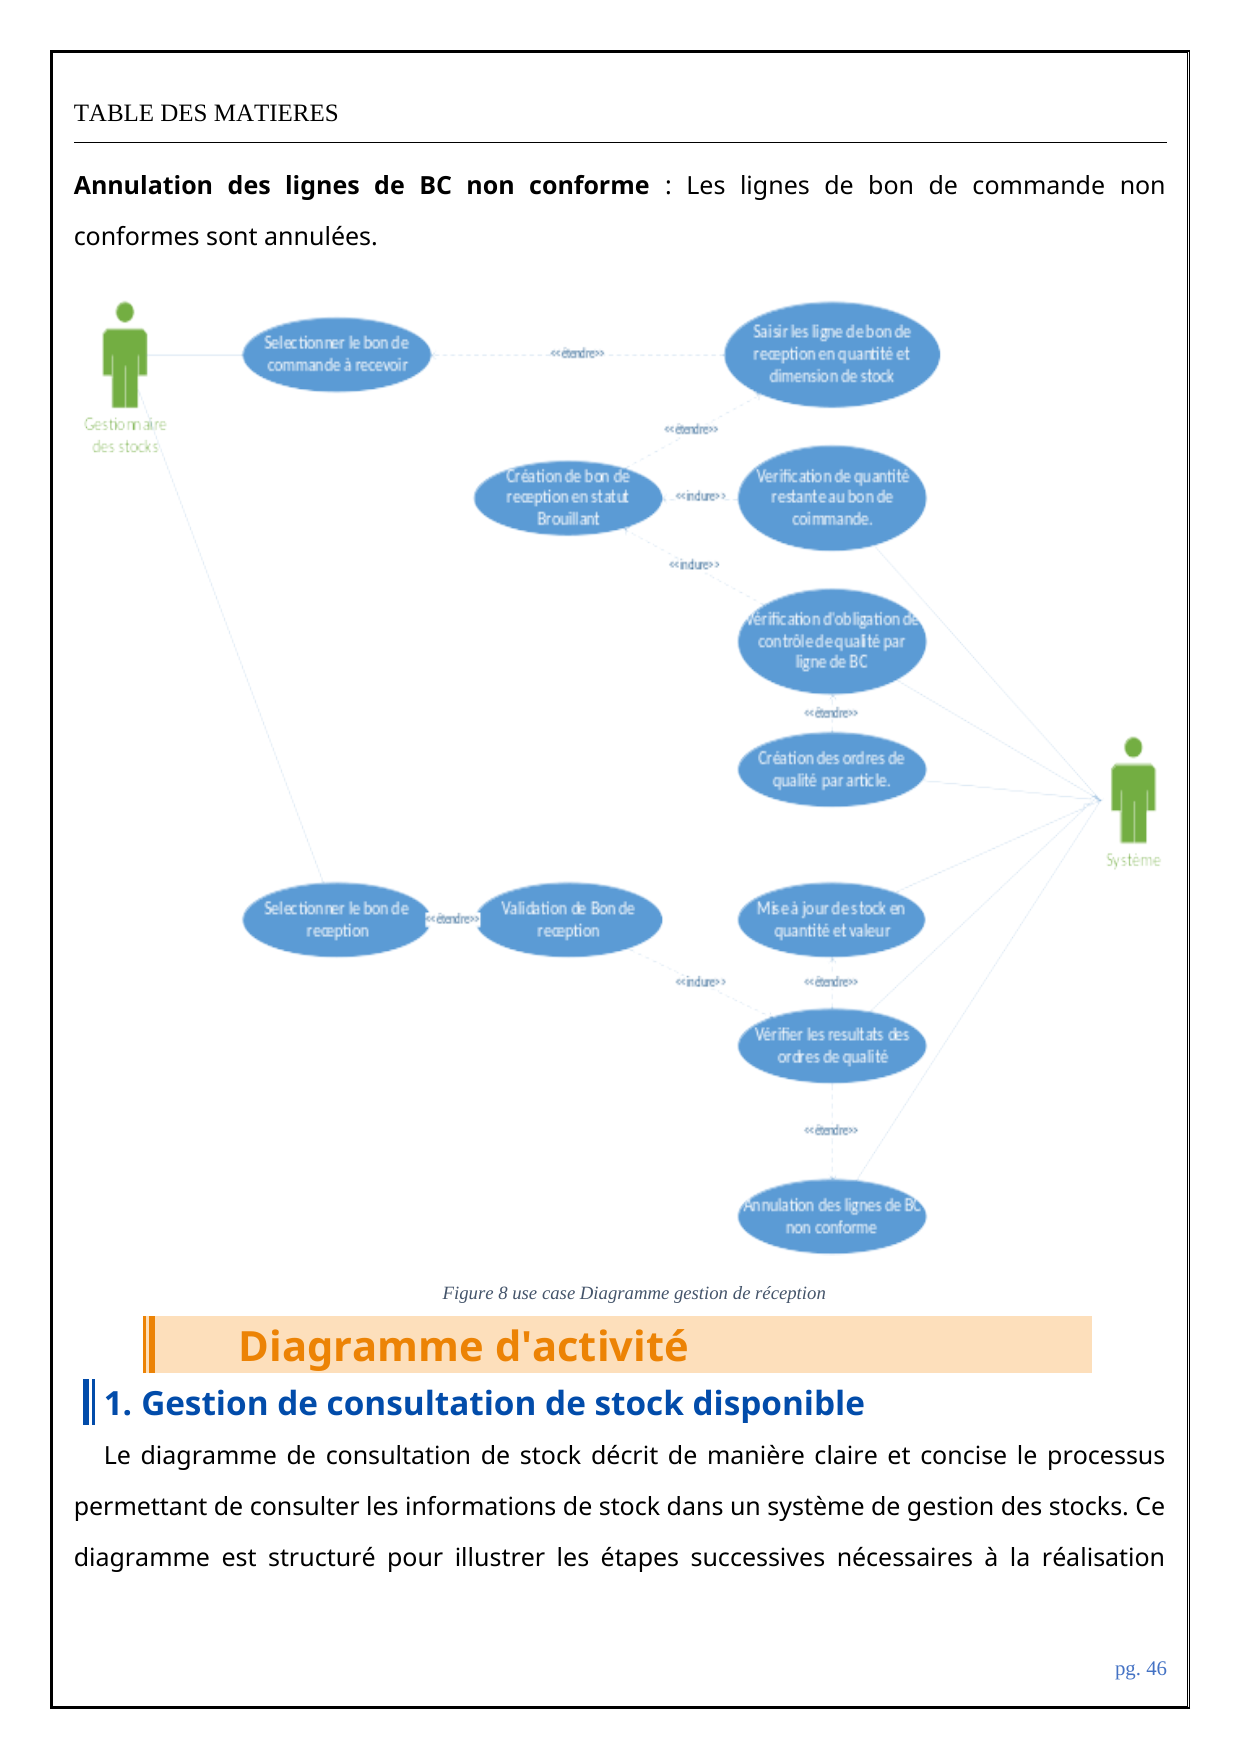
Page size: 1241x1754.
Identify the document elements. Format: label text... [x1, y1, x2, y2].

text Annulation des lignes de BC non conforme : Les lignes de bon de commande non conformes sont annulées. [73, 168, 1167, 253]
subtitle Diagramme d'activité [155, 1316, 1092, 1373]
text Figure 8 use case Diagramme gestion de réception [73, 1282, 1167, 1304]
subtitle Gestion de consultation de stock disponible [95, 1379, 1167, 1425]
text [73, 1437, 1167, 1573]
